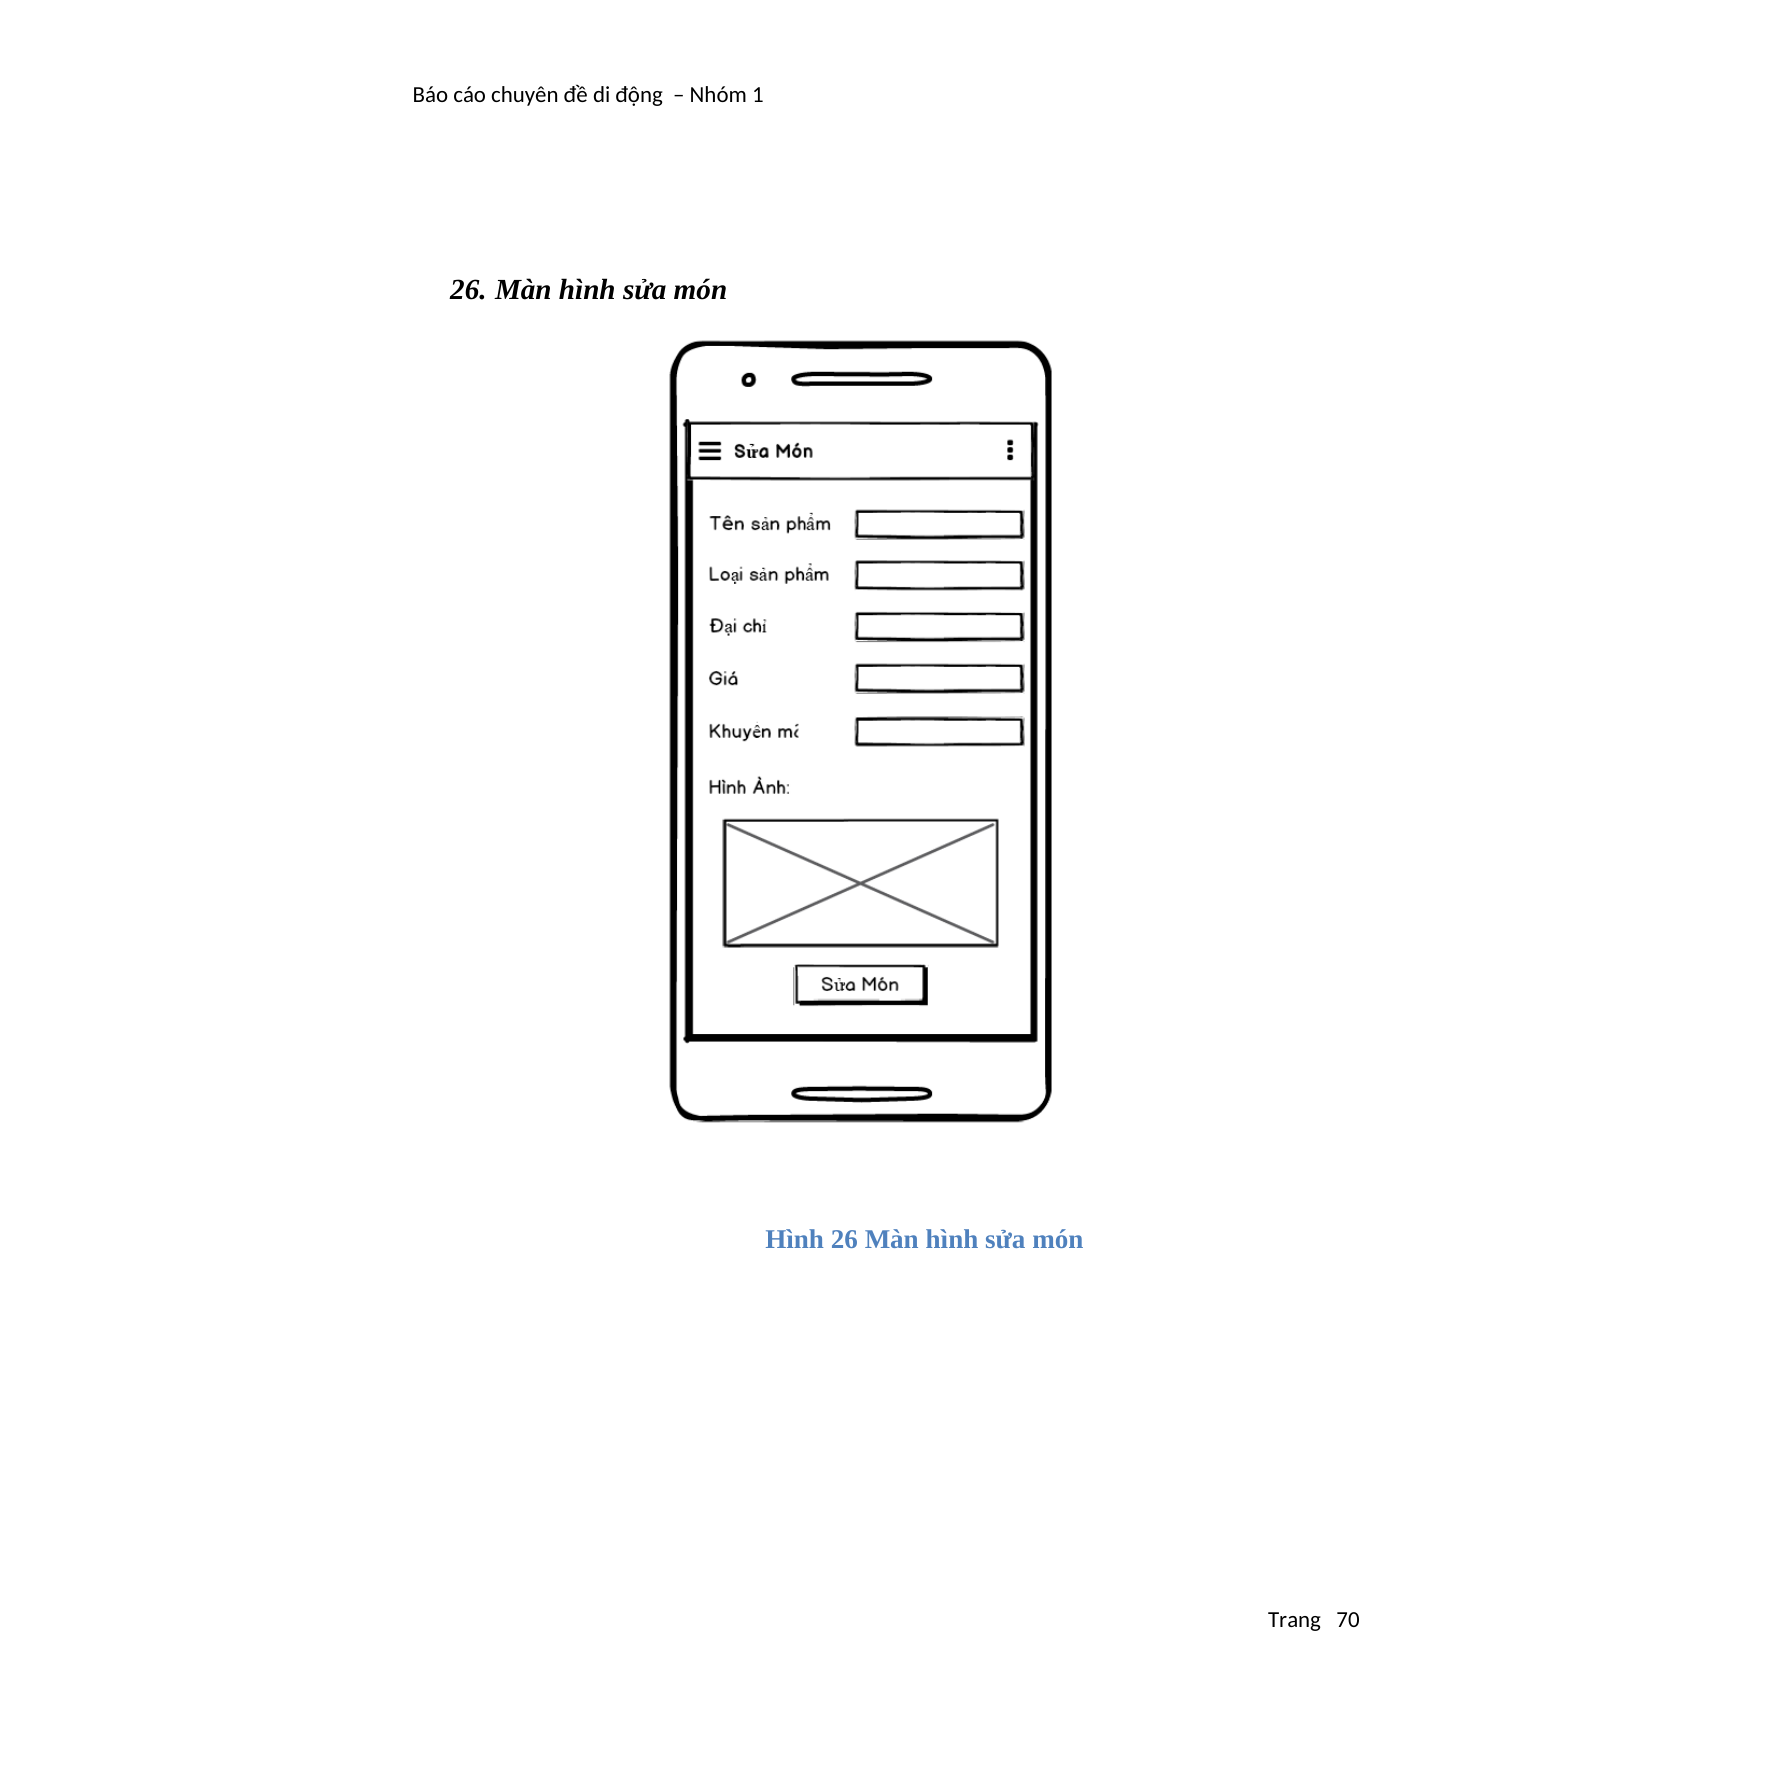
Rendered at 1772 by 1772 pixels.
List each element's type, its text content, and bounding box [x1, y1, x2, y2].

picture [563, 333, 1185, 1159]
text Hình 26 Màn hình sửa món [487, 1223, 1361, 1254]
subtitle Màn hình sửa món [450, 272, 1361, 306]
